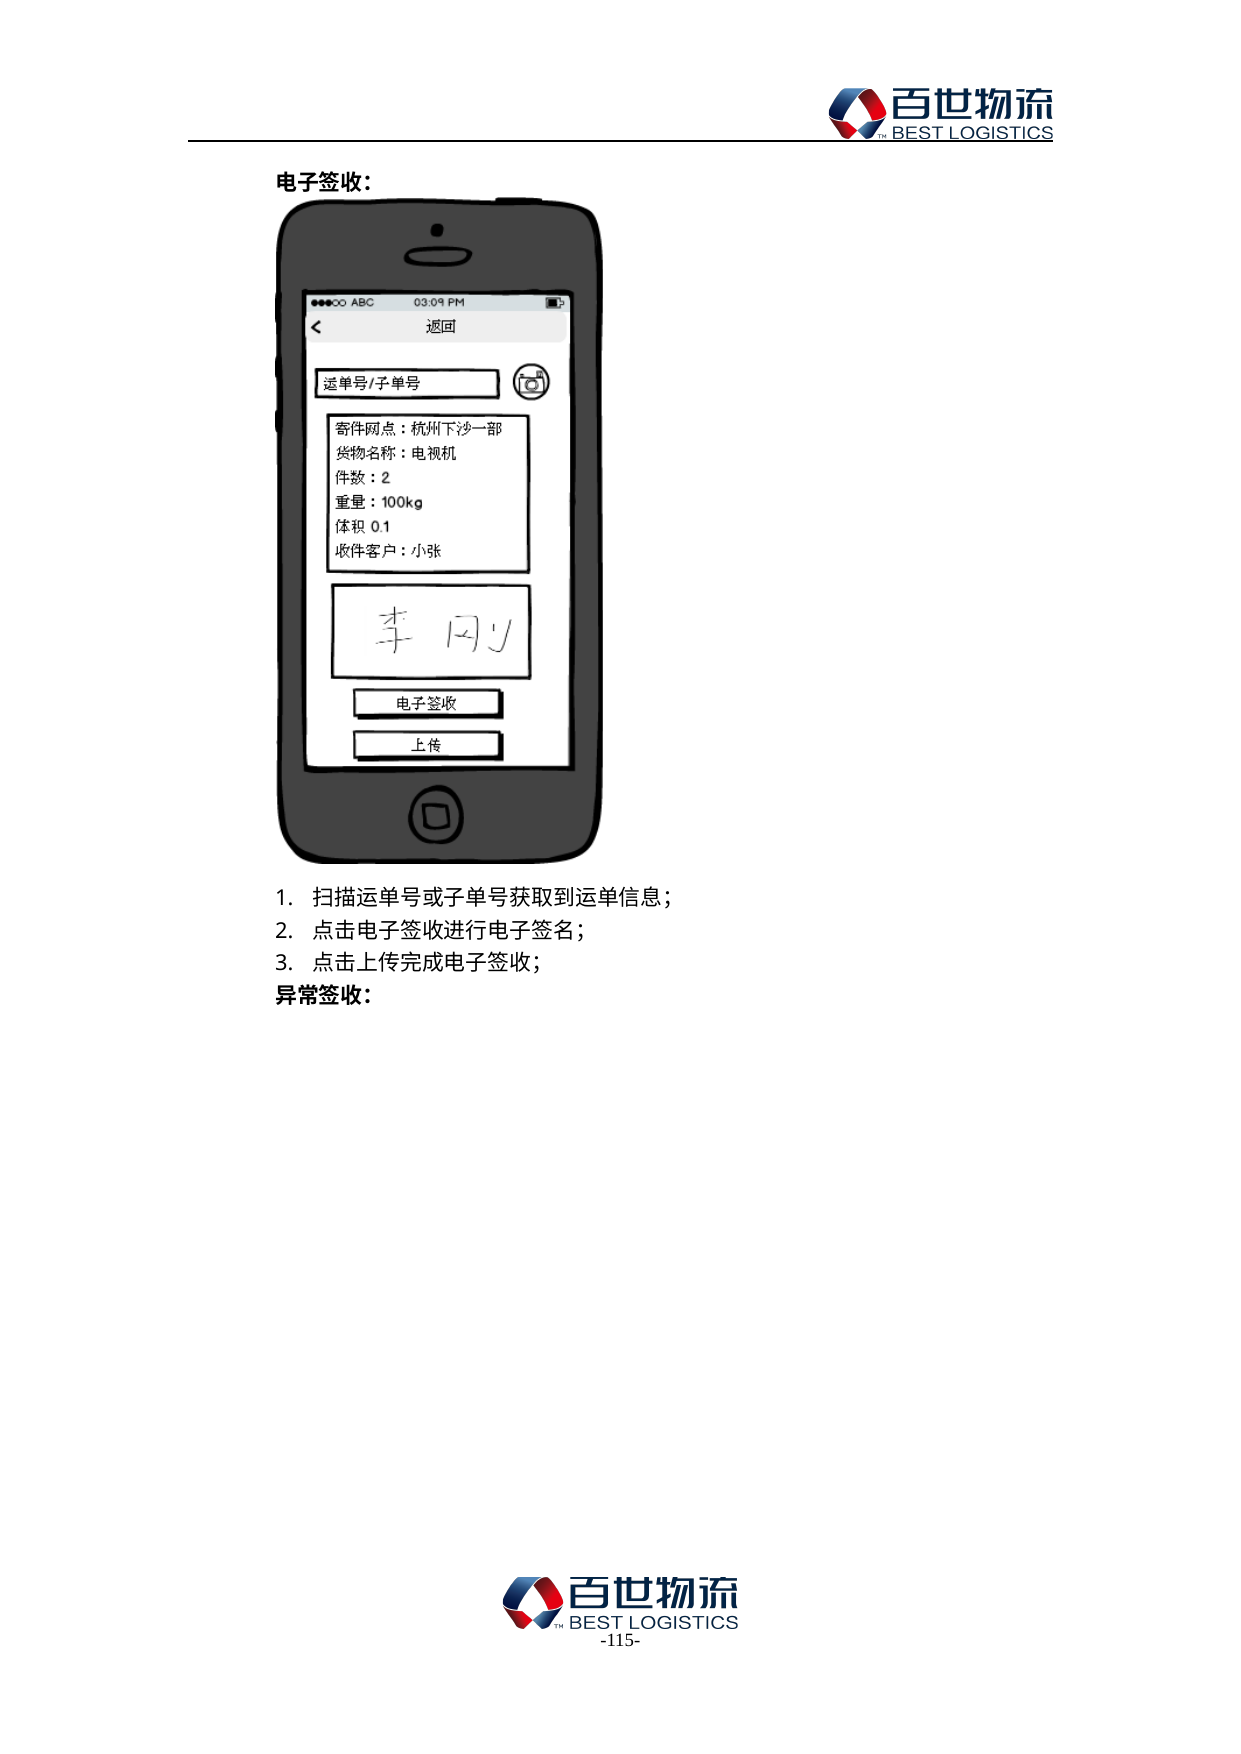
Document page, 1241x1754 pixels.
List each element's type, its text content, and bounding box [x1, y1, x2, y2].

list 点击电子签收进行电子签名； [275, 912, 1053, 945]
picture [828, 88, 1053, 139]
picture [275, 197, 603, 864]
list 点击上传完成电子签收； [275, 945, 1053, 977]
text 电子签收： [275, 165, 1053, 197]
list 扫描运单号或子单号获取到运单信息； [275, 880, 1053, 912]
text 异常签收： [275, 977, 1053, 1010]
picture [502, 1577, 738, 1629]
